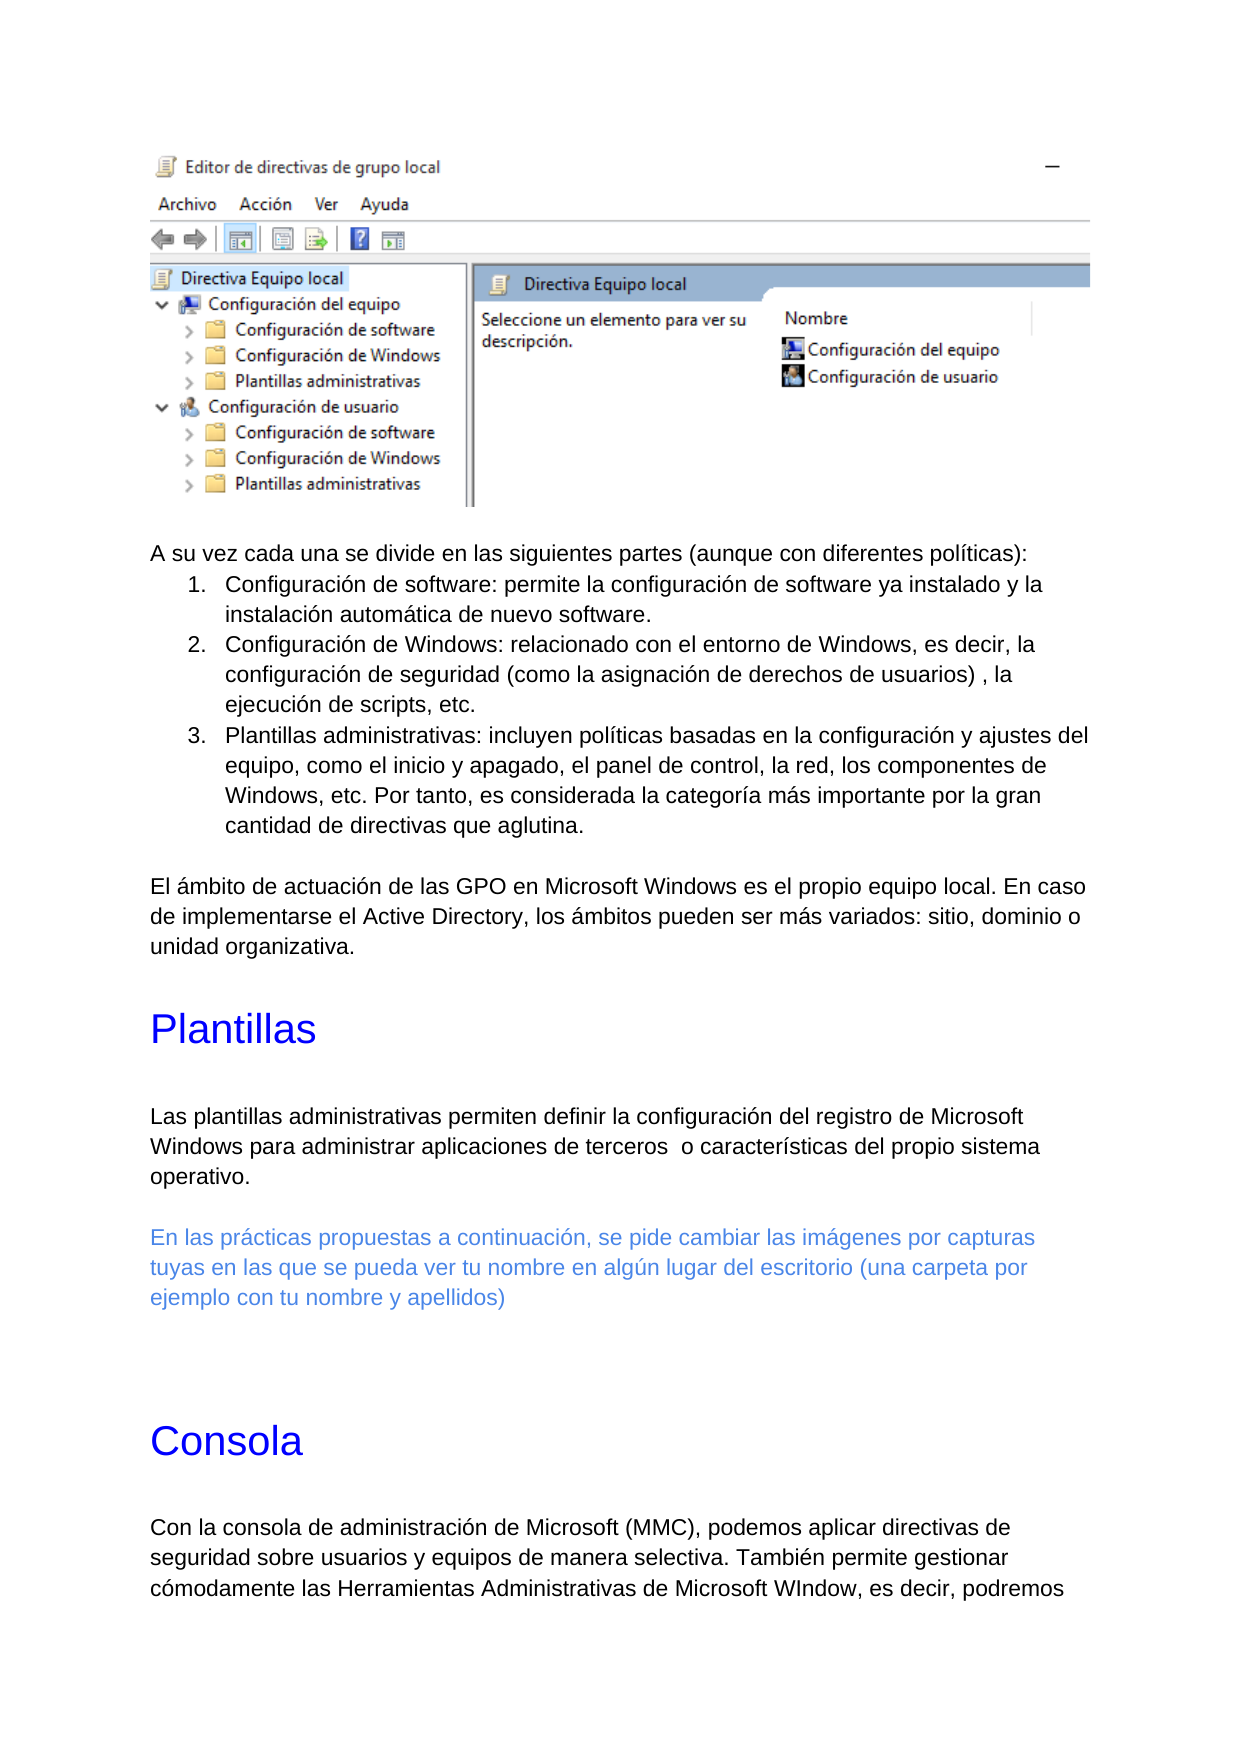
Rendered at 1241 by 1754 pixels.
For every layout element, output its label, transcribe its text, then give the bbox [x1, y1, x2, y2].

subtitle Consola [150, 1416, 1090, 1464]
text Las plantillas administrativas permiten definir la configuración del registro de Microsoft Windows para administrar aplicaciones de terceros o características del propio sistema operativo. [150, 1103, 1090, 1189]
list Plantillas administrativas: incluyen políticas basadas en la configuración y ajustes del equipo, como el inicio y apagado, el panel de control, la red, los componentes de Windows, etc. Por tanto, es considerada la categoría más importante por la gran cantidad de directivas que aglutina. [187, 722, 1090, 838]
list Configuración de Windows: relacionado con el entorno de Windows, es decir, la configuración de seguridad (como la asignación de derechos de usuarios) , la ejecución de scripts, etc. [187, 631, 1090, 718]
text El ámbito de actuación de las GPO en Microsoft Windows es el propio equipo local. En caso de implementarse el Active Directory, los ámbitos pueden ser más variados: sitio, dominio o unidad organizativa. [150, 873, 1090, 959]
text A su vez cada una se divide en las siguientes partes (aunque con diferentes políticas): [150, 540, 1090, 567]
text En las prácticas propuestas a continuación, se pide cambiar las imágenes por capturas tuyas en las que se pueda ver tu nombre en algún lugar del escritorio (una carpeta por ejemplo con tu nombre y apellidos) [150, 1223, 1090, 1310]
list Configuración de software: permite la configuración de software ya instalado y la instalación automática de nuevo software. [187, 571, 1090, 627]
picture [150, 150, 1091, 507]
subtitle Plantillas [150, 1005, 1090, 1053]
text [150, 1514, 1090, 1601]
